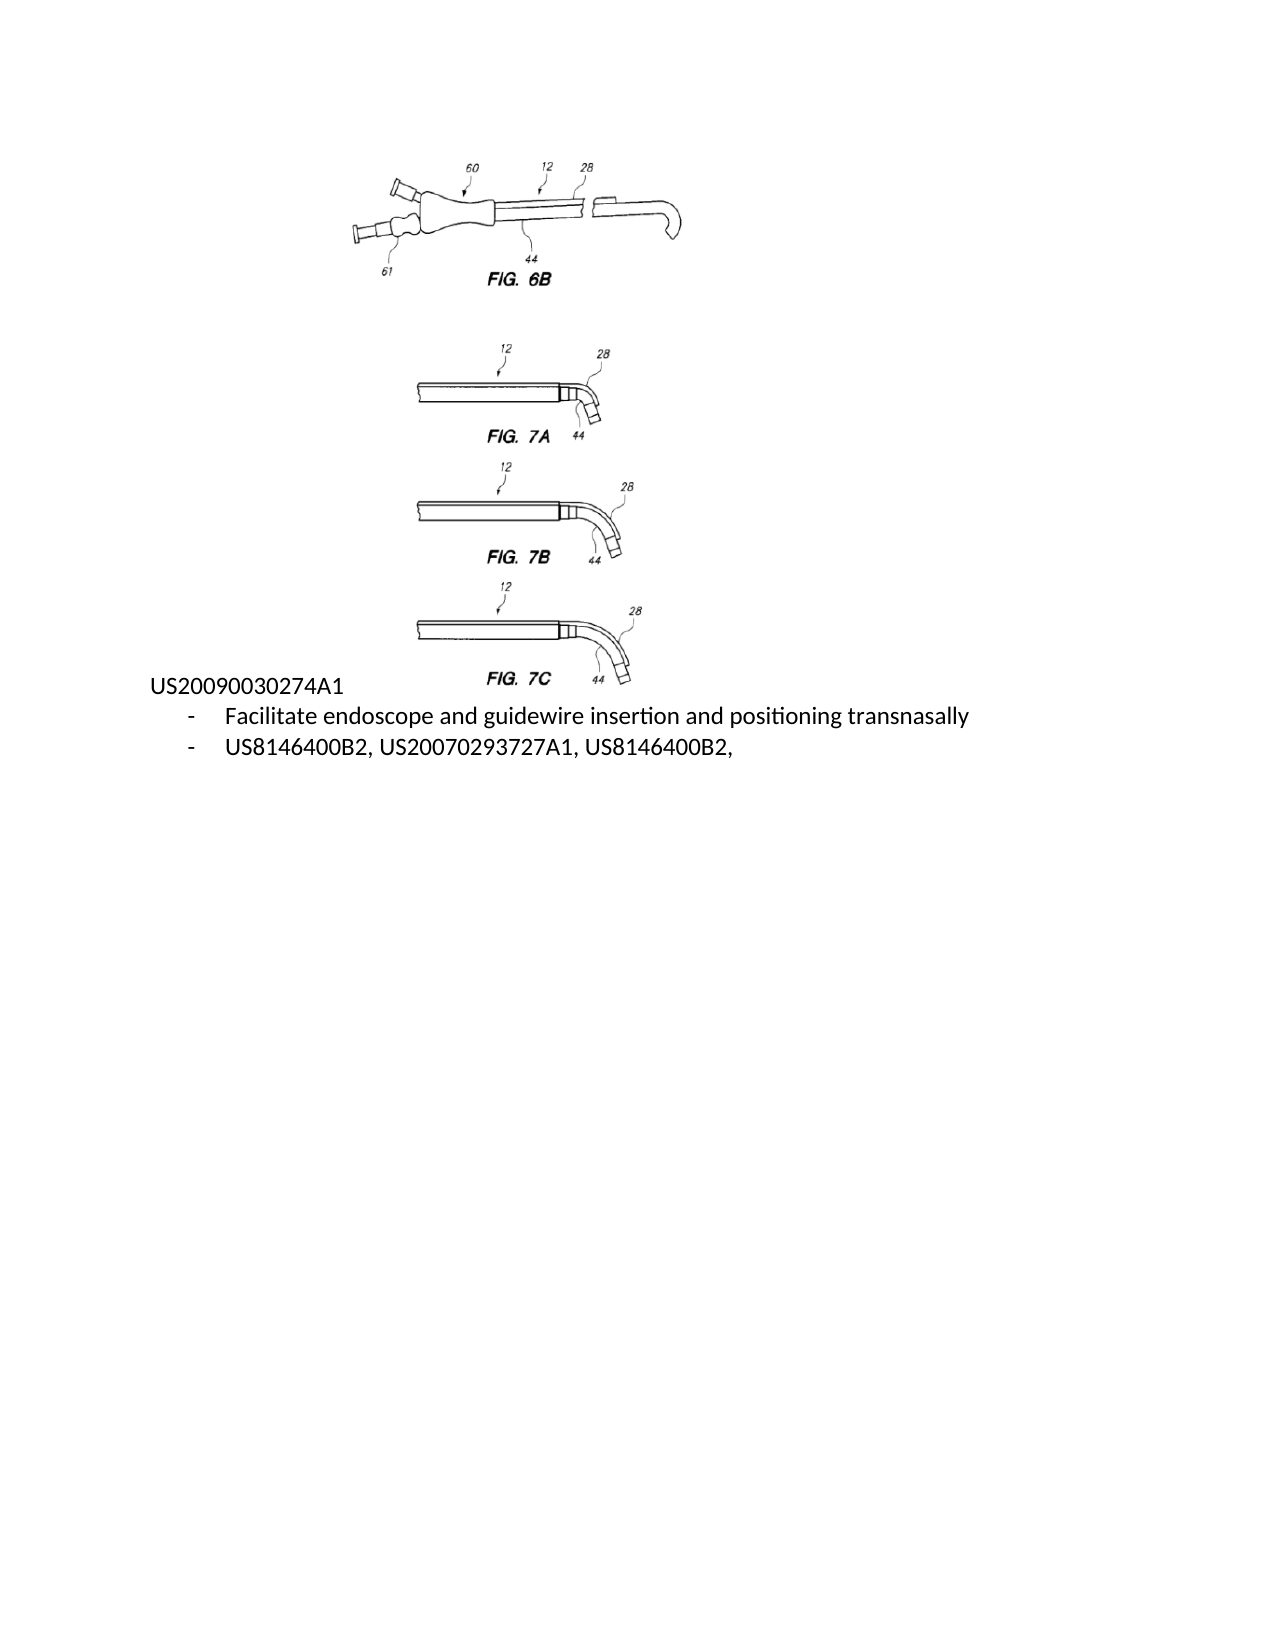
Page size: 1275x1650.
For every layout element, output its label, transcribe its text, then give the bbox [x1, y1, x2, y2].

list US8146400B2, US20070293727A1, US8146400B2, [187, 731, 1125, 761]
picture [344, 150, 688, 695]
list Facilitate endoscope and guidewire insertion and positioning transnasally [187, 700, 1125, 731]
